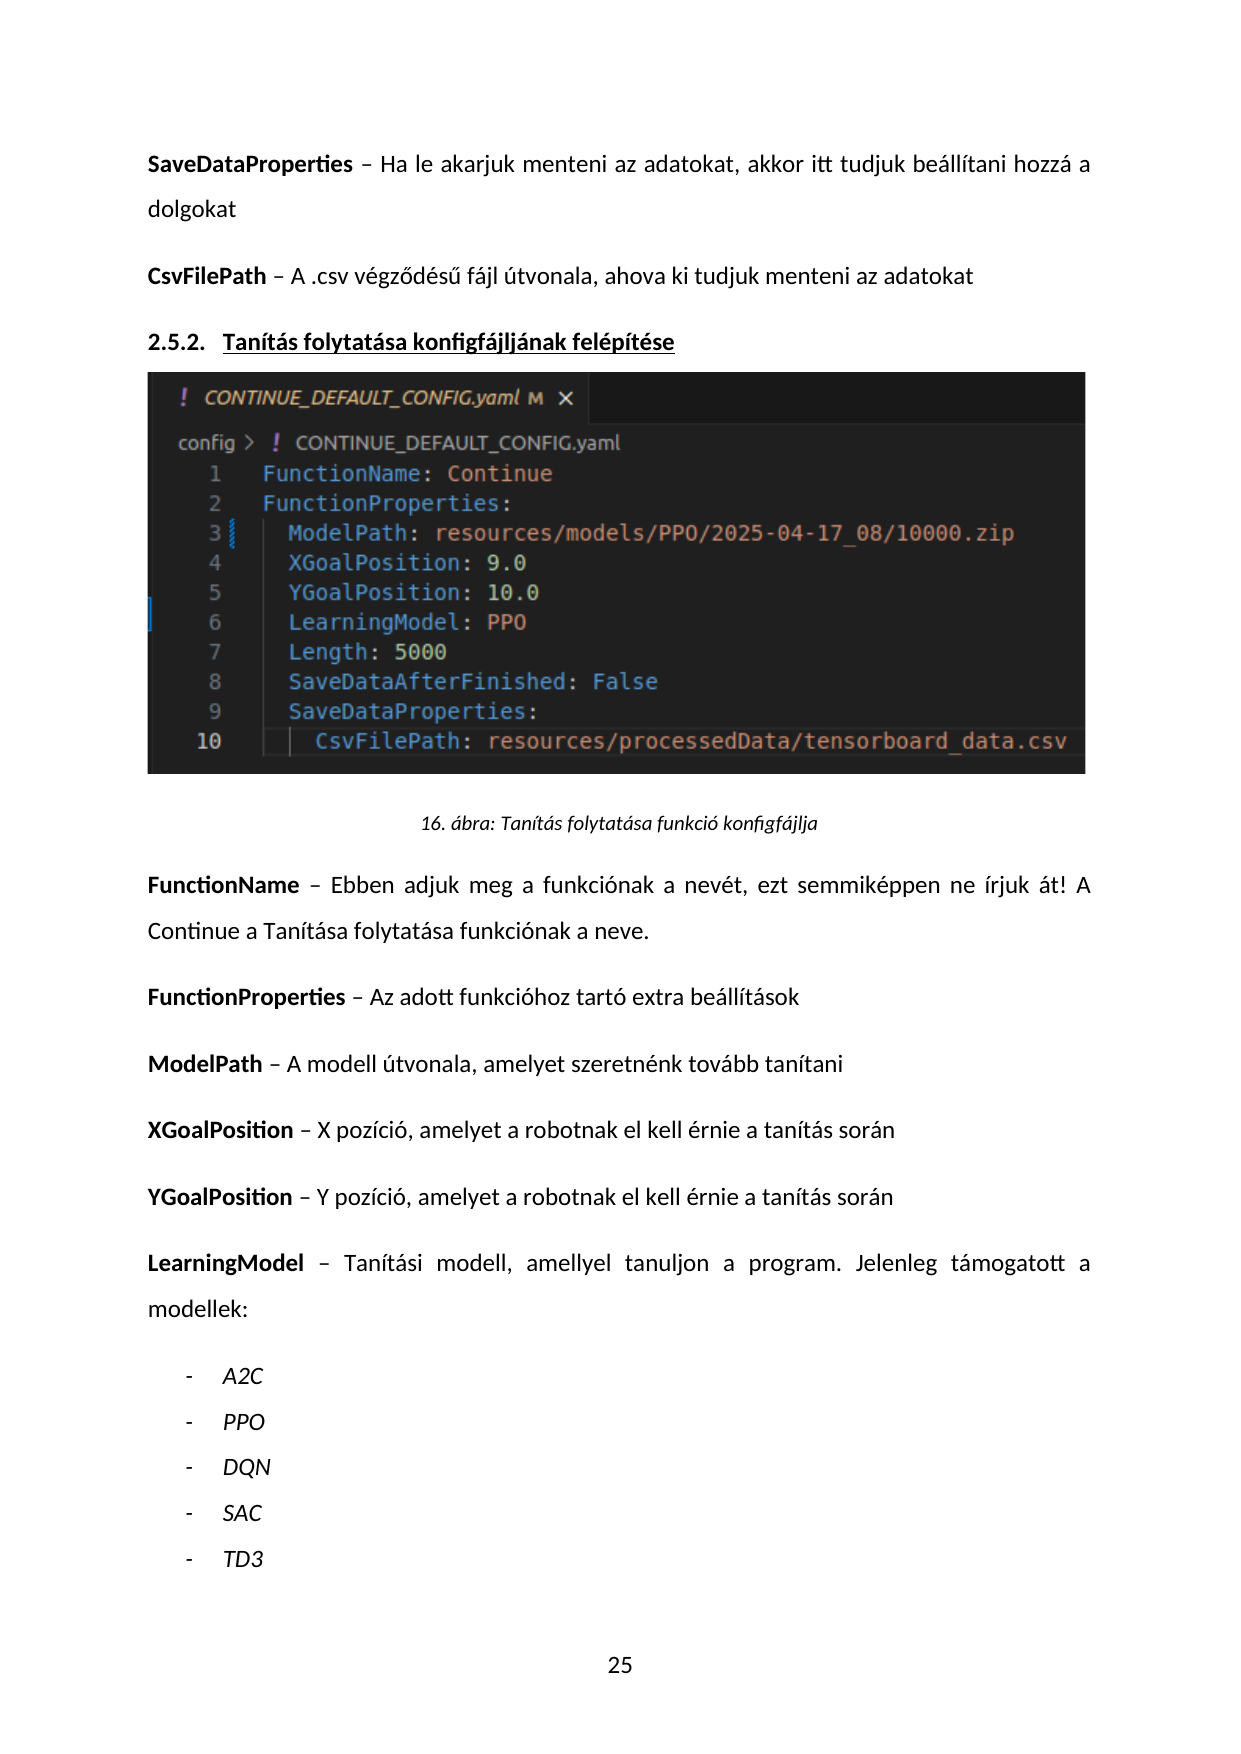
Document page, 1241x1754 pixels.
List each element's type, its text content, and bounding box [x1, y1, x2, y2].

list SAC [185, 1497, 1092, 1528]
list PPO [185, 1406, 1092, 1436]
list TD3 [185, 1543, 1092, 1573]
text FunctionProperties – Az adott funkcióhoz tartó extra beállítások [148, 981, 1092, 1012]
list DQN [185, 1451, 1092, 1482]
picture [147, 372, 1086, 774]
text XGoalPosition – X pozíció, amelyet a robotnak el kell érnie a tanítás során [148, 1114, 1092, 1145]
list A2C [185, 1360, 1092, 1390]
text ModelPath – A modell útvonala, amelyet szeretnénk tovább tanítani [148, 1048, 1092, 1078]
text FunctionName – Ebben adjuk meg a funkciónak a nevét, ezt semmiképpen ne írjuk át! A Continue a Tanítása folytatása funkciónak a neve. [148, 869, 1092, 945]
text SaveDataProperties – Ha le akarjuk menteni az adatokat, akkor itt tudjuk beállítani hozzá a dolgokat [148, 148, 1092, 224]
text CsvFilePath – A .csv végződésű fájl útvonala, ahova ki tudjuk menteni az adatokat [148, 260, 1092, 291]
text LearningModel – Tanítási modell, amellyel tanuljon a program. Jelenleg támogatott a modellek: [148, 1248, 1092, 1324]
text YGoalPosition – Y pozíció, amelyet a robotnak el kell érnie a tanítás során [148, 1181, 1092, 1212]
text 16. ábra: Tanítás folytatása funkció konfigfájlja [148, 810, 1092, 836]
subtitle Tanítás folytatása konfigfájljának felépítése [148, 327, 1092, 357]
